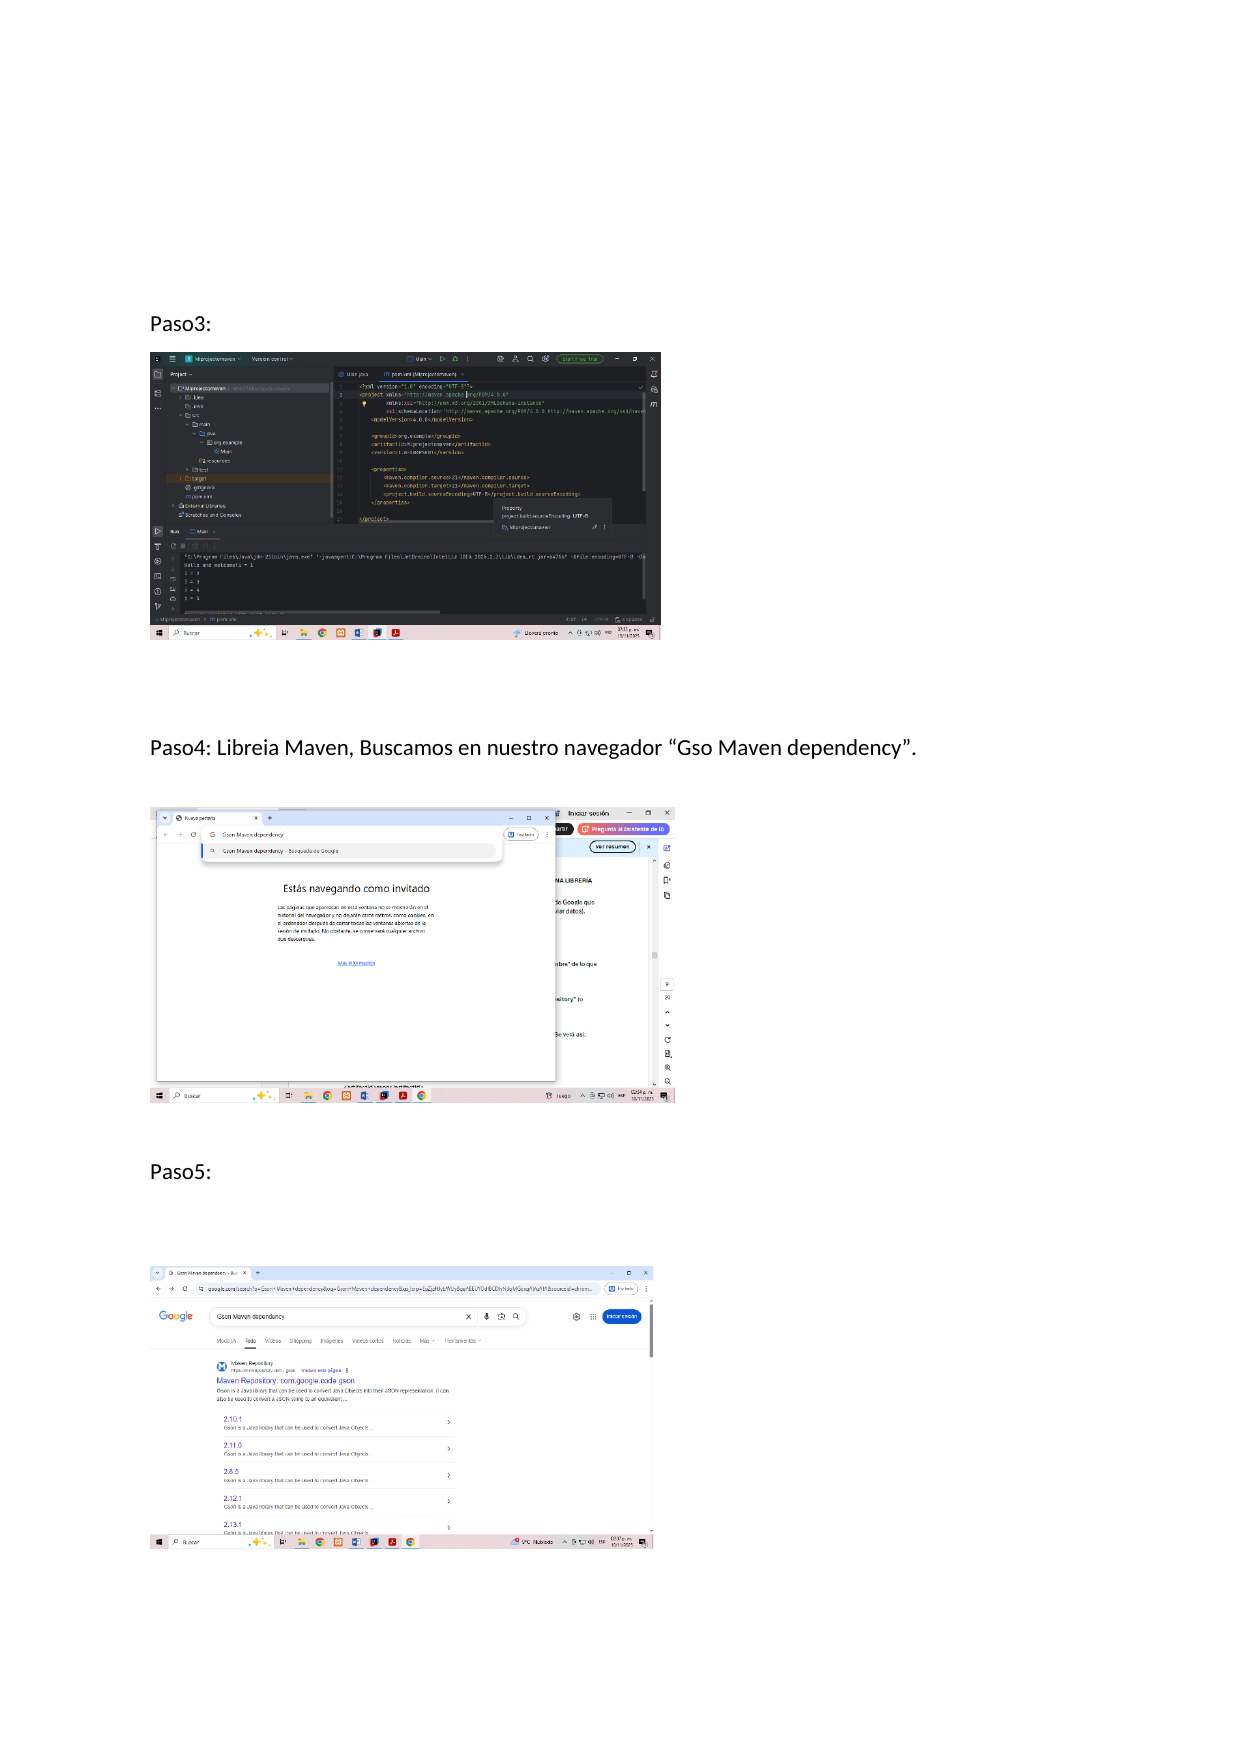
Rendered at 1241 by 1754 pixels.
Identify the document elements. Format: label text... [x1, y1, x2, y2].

text Paso3: [150, 309, 1090, 337]
text Paso4: Libreia Maven, Buscamos en nuestro navegador “Gso Maven dependency”. [150, 733, 1090, 761]
picture [150, 352, 661, 640]
text Paso5: [150, 1157, 1090, 1185]
picture [150, 807, 675, 1103]
picture [150, 1266, 654, 1549]
